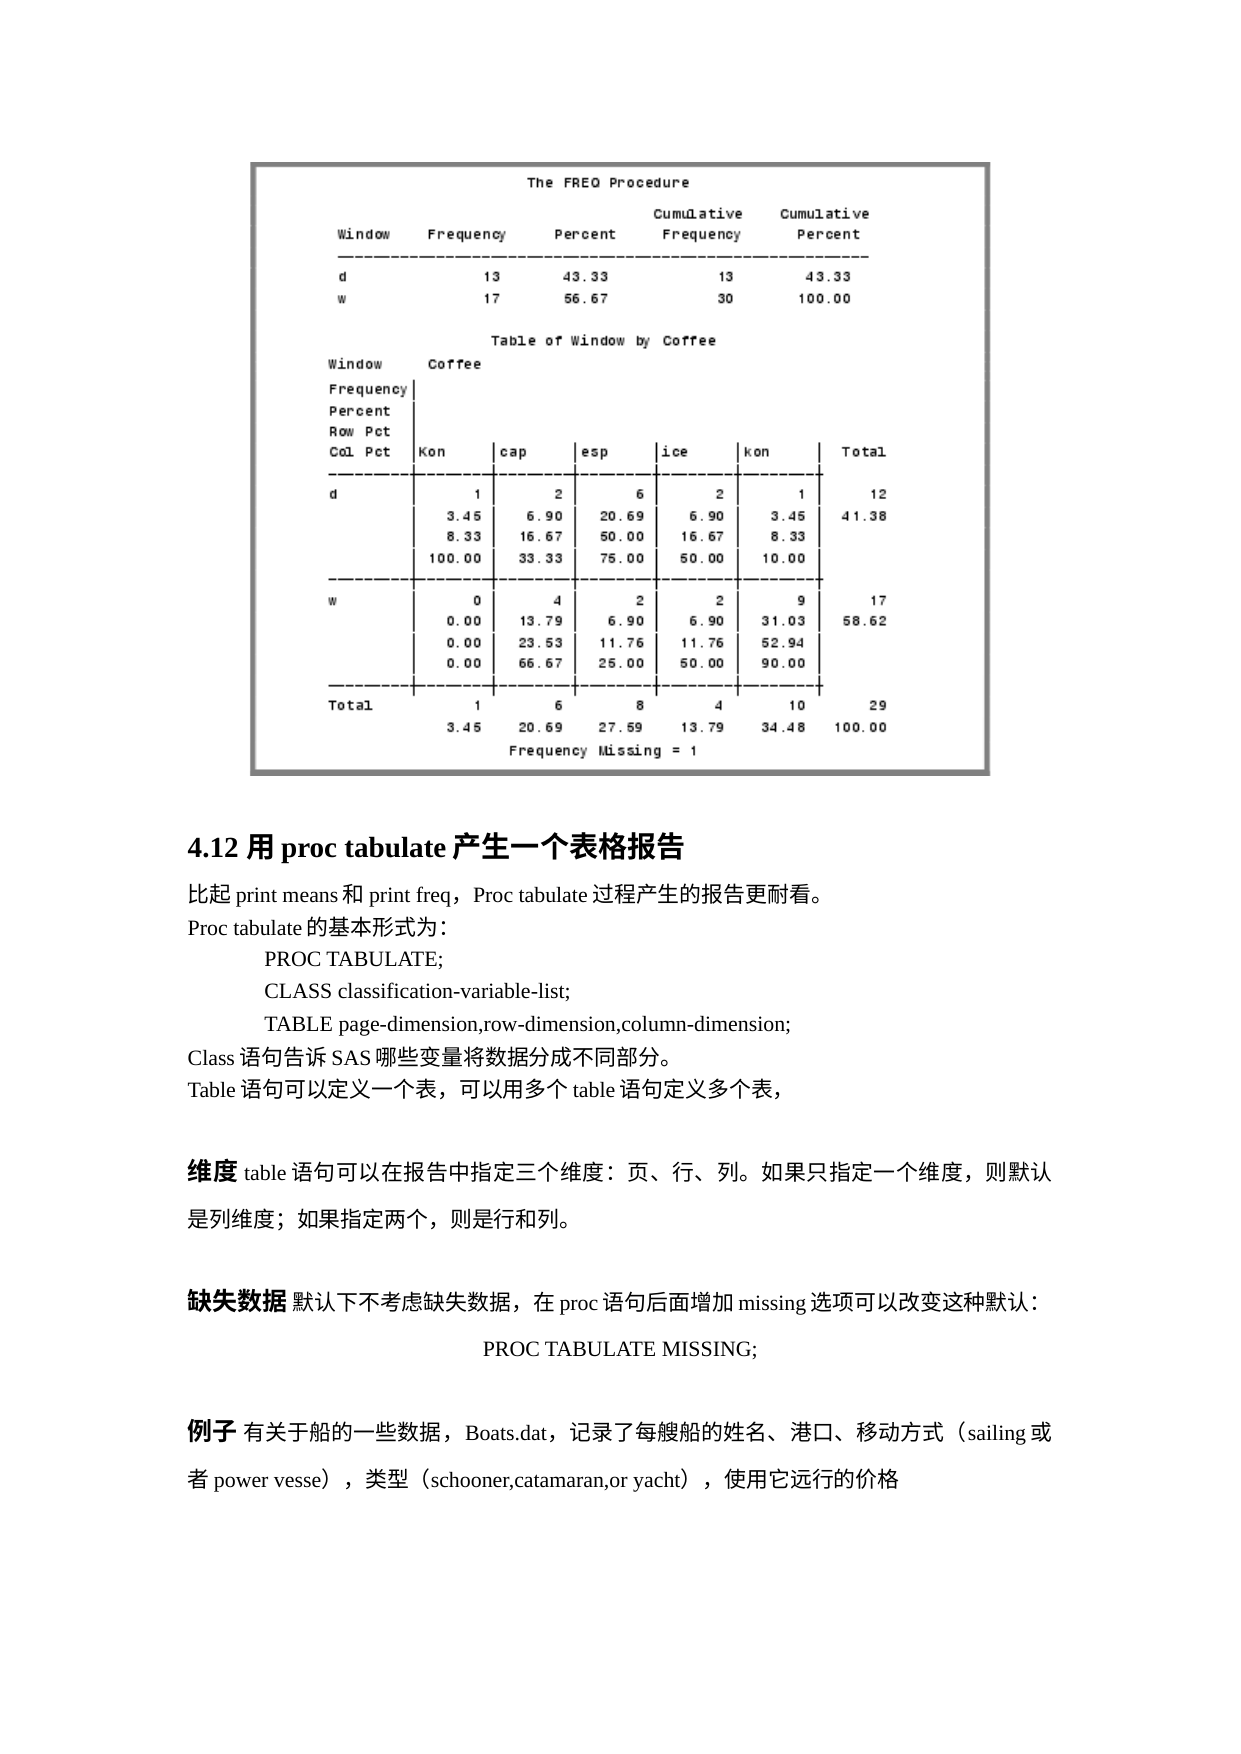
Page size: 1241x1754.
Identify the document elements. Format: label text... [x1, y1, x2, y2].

text 例子 有关于船的一些数据，Boats.dat，记录了每艘船的姓名、港口、移动方式（sailing或者power vesse），类型（schooner,catamaran,or yacht），使用它远行的价格 [187, 1397, 1053, 1494]
text 比起print means和print freq，Proc tabulate过程产生的报告更耐看。 [187, 877, 1053, 909]
text PROC TABULATE MISSING; [187, 1332, 1053, 1364]
text Proc tabulate的基本形式为： [187, 909, 1053, 942]
text Class语句告诉SAS哪些变量将数据分成不同部分。 [187, 1039, 1053, 1072]
text 维度 table语句可以在报告中指定三个维度：页、行、列。如果只指定一个维度，则默认是列维度；如果指定两个，则是行和列。 [187, 1137, 1053, 1234]
text TABLE page-dimension,row-dimension,column-dimension; [187, 1007, 1053, 1039]
text 缺失数据 默认下不考虑缺失数据，在proc语句后面增加missing选项可以改变这种默认： [187, 1267, 1053, 1332]
text CLASS classification-variable-list; [187, 974, 1053, 1007]
text Table语句可以定义一个表，可以用多个table语句定义多个表， [187, 1072, 1053, 1104]
subtitle 4.12 用proc tabulate产生一个表格报告 [187, 812, 1053, 877]
text PROC TABULATE; [187, 942, 1053, 974]
picture [249, 162, 991, 776]
